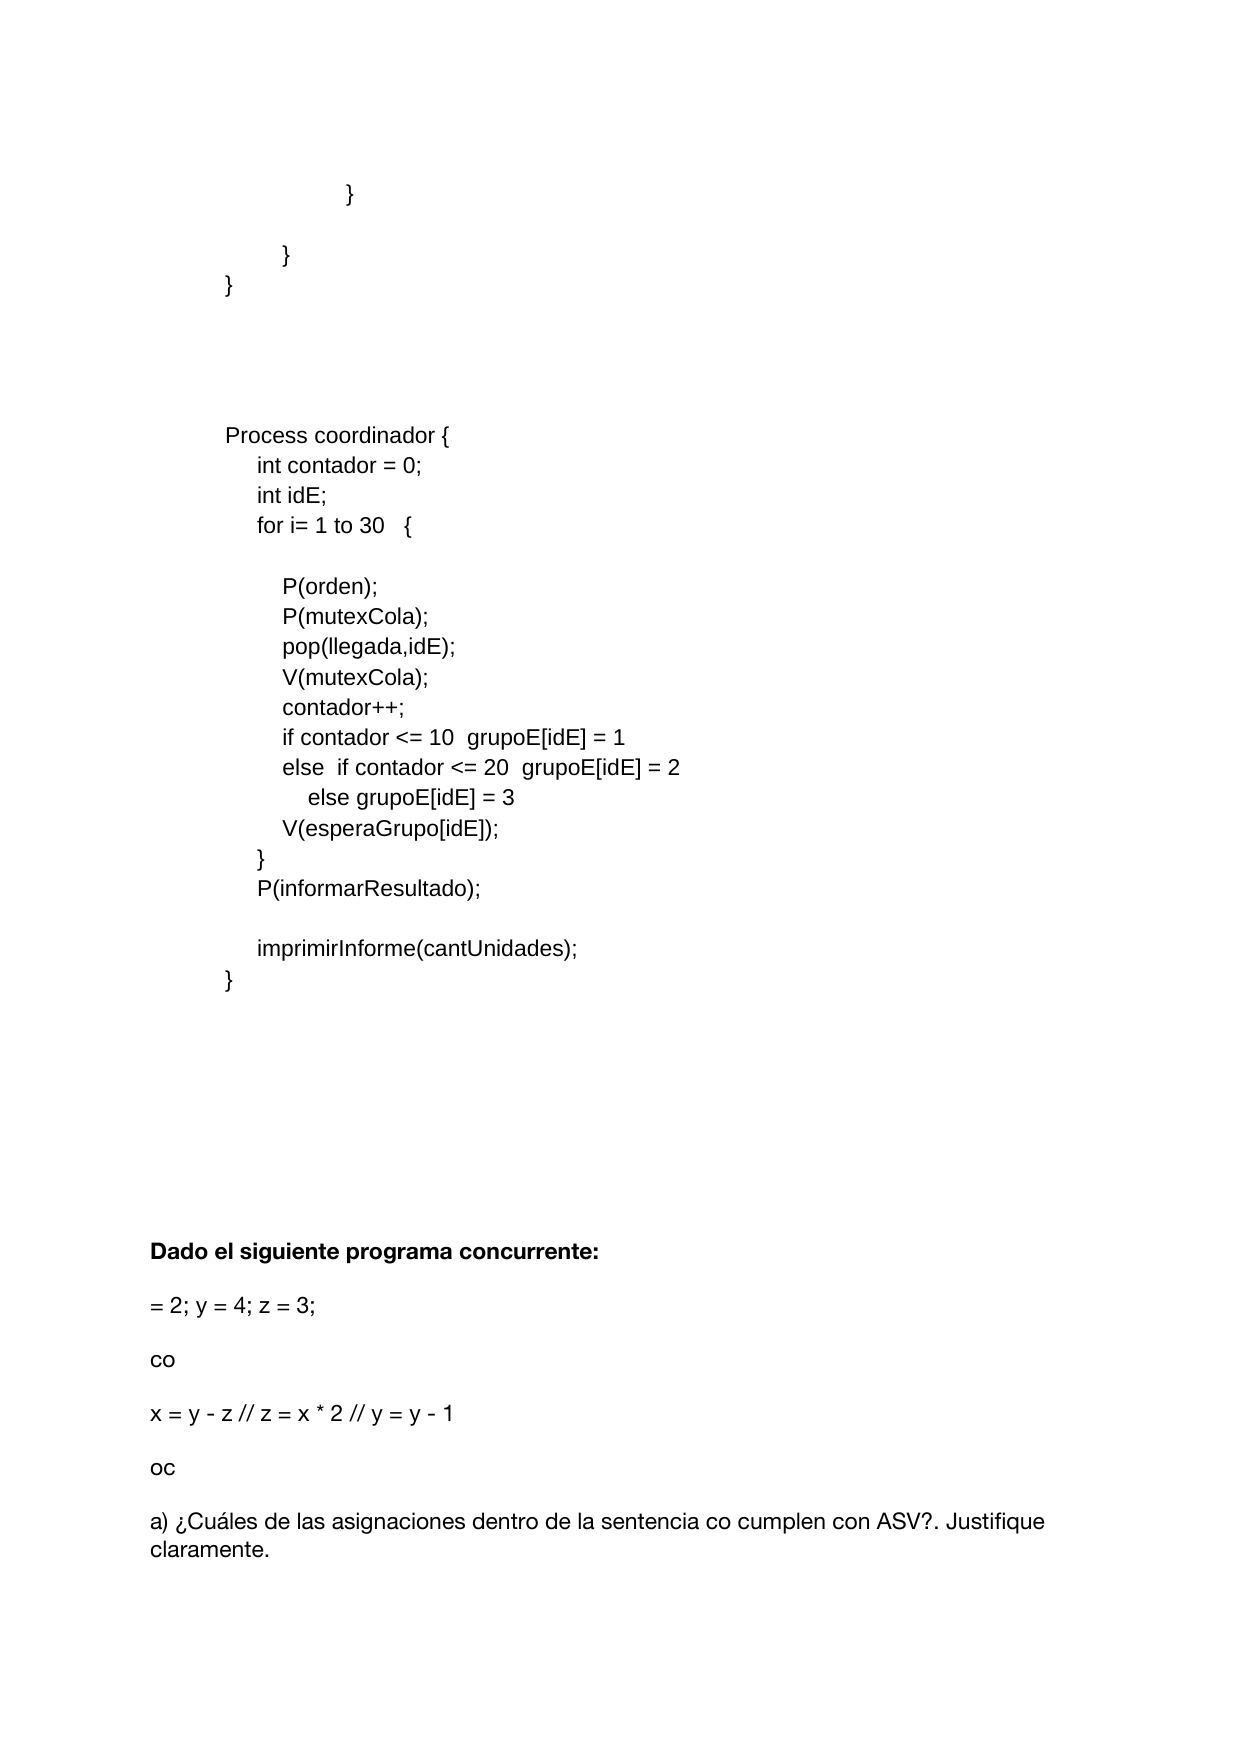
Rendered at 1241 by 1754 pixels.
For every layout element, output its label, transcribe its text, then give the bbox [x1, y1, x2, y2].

text } [225, 241, 1090, 267]
text P(mutexCola); [225, 603, 1090, 629]
text Dado el siguiente programa concurrente: [150, 1237, 1090, 1266]
text if contador <= 10 grupoE[idE] = 1 [225, 724, 1090, 750]
text a) ¿Cuáles de las asignaciones dentro de la sentencia co cumplen con ASV?. Justifique claramente. [150, 1507, 1090, 1564]
text } [225, 845, 1090, 871]
text } [225, 180, 1090, 207]
text pop(llegada,idE); [225, 633, 1090, 660]
text V(esperaGrupo[idE]); [225, 814, 1090, 841]
text V(mutexCola); [225, 663, 1090, 690]
text } [225, 271, 1090, 297]
text int contador = 0; [225, 452, 1090, 478]
text co [150, 1345, 1090, 1374]
text oc [150, 1453, 1090, 1482]
text contador++; [225, 694, 1090, 720]
text = 2; y = 4; z = 3; [150, 1291, 1090, 1320]
text imprimirInforme(cantUnidades); [225, 935, 1090, 962]
text } [225, 966, 1090, 992]
text Process coordinador { [225, 422, 1090, 448]
text int idE; [225, 482, 1090, 509]
text else grupoE[idE] = 3 [225, 784, 1090, 811]
text else if contador <= 20 grupoE[idE] = 2 [225, 754, 1090, 781]
text for i= 1 to 30 { [225, 512, 1090, 539]
text P(orden); [225, 573, 1090, 599]
text x = y - z // z = x * 2 // y = y - 1 [150, 1399, 1090, 1428]
text P(informarResultado); [225, 875, 1090, 901]
